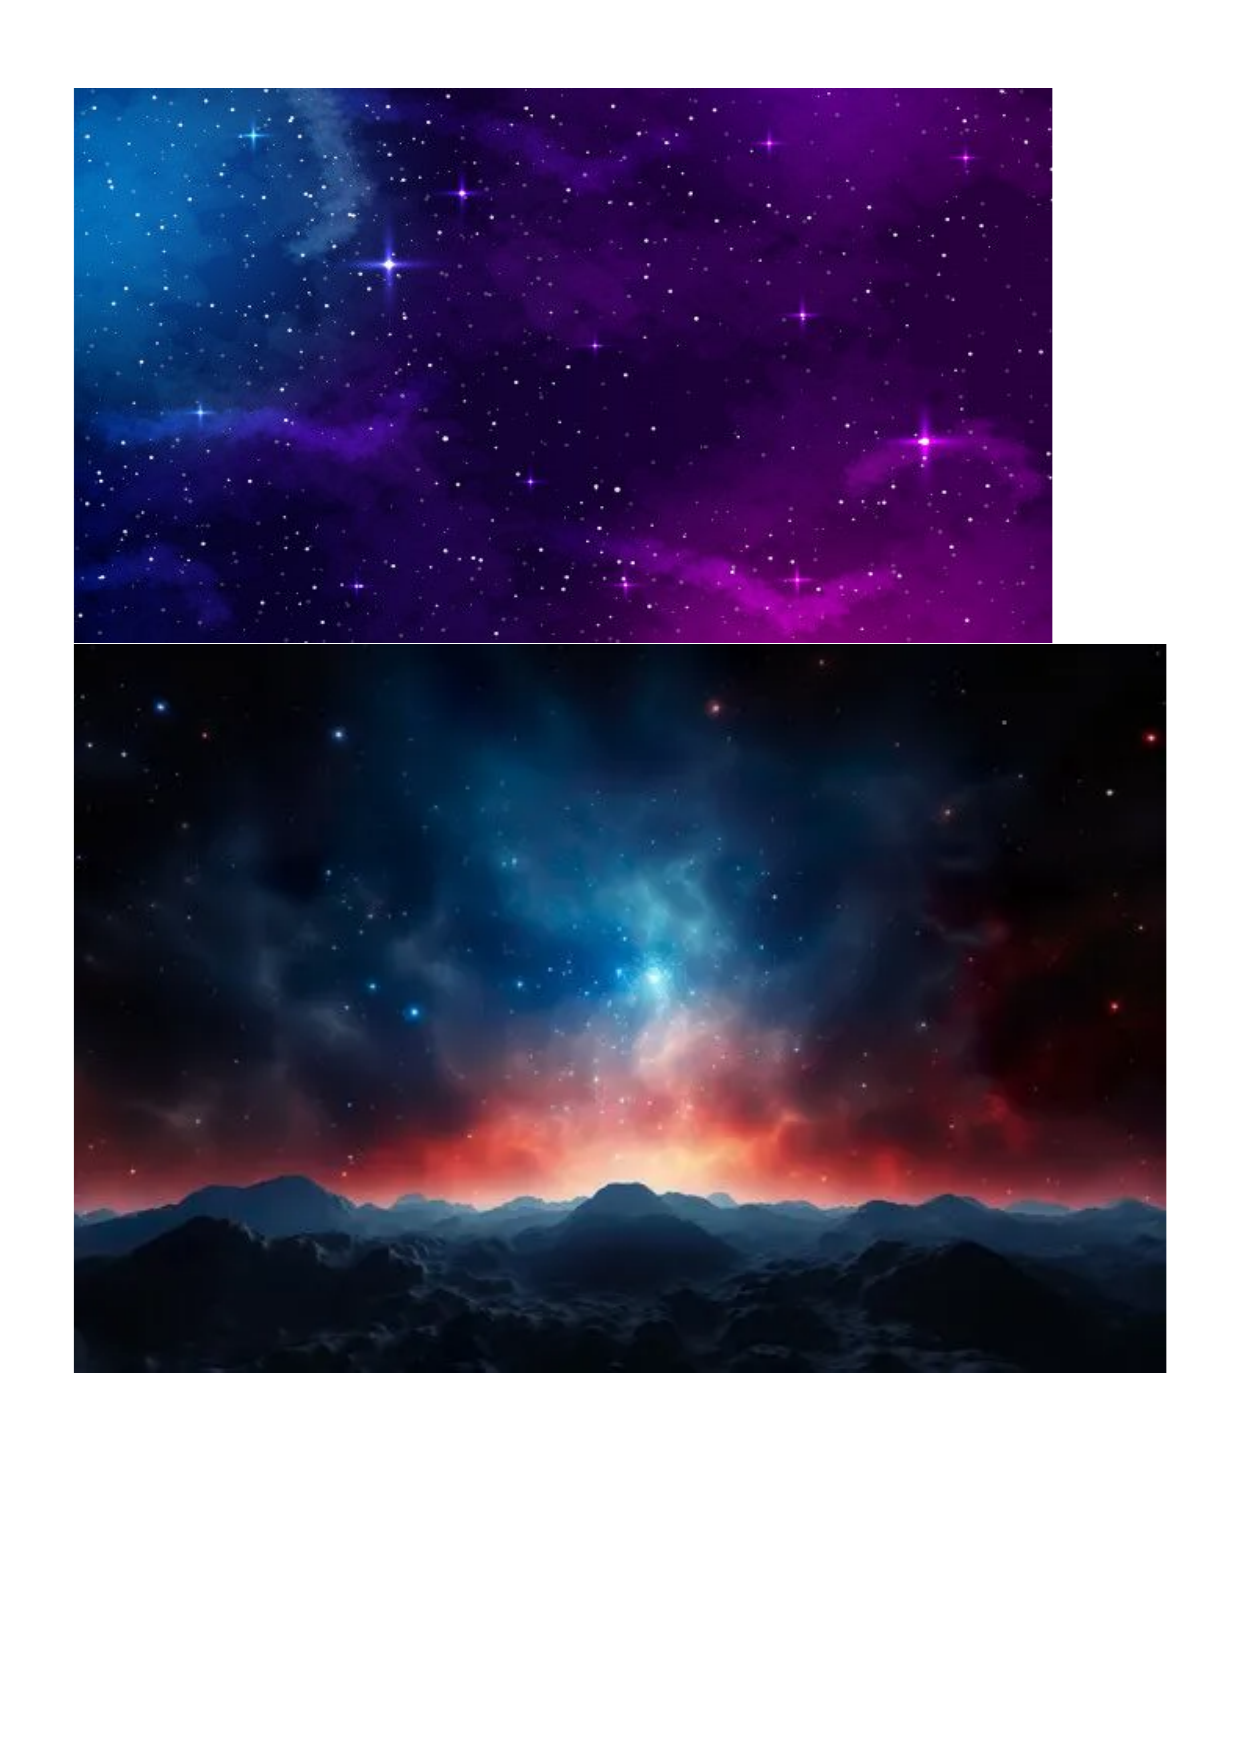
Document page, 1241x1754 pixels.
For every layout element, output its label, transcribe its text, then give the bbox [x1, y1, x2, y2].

picture [73, 644, 1167, 1373]
picture [73, 88, 1053, 643]
